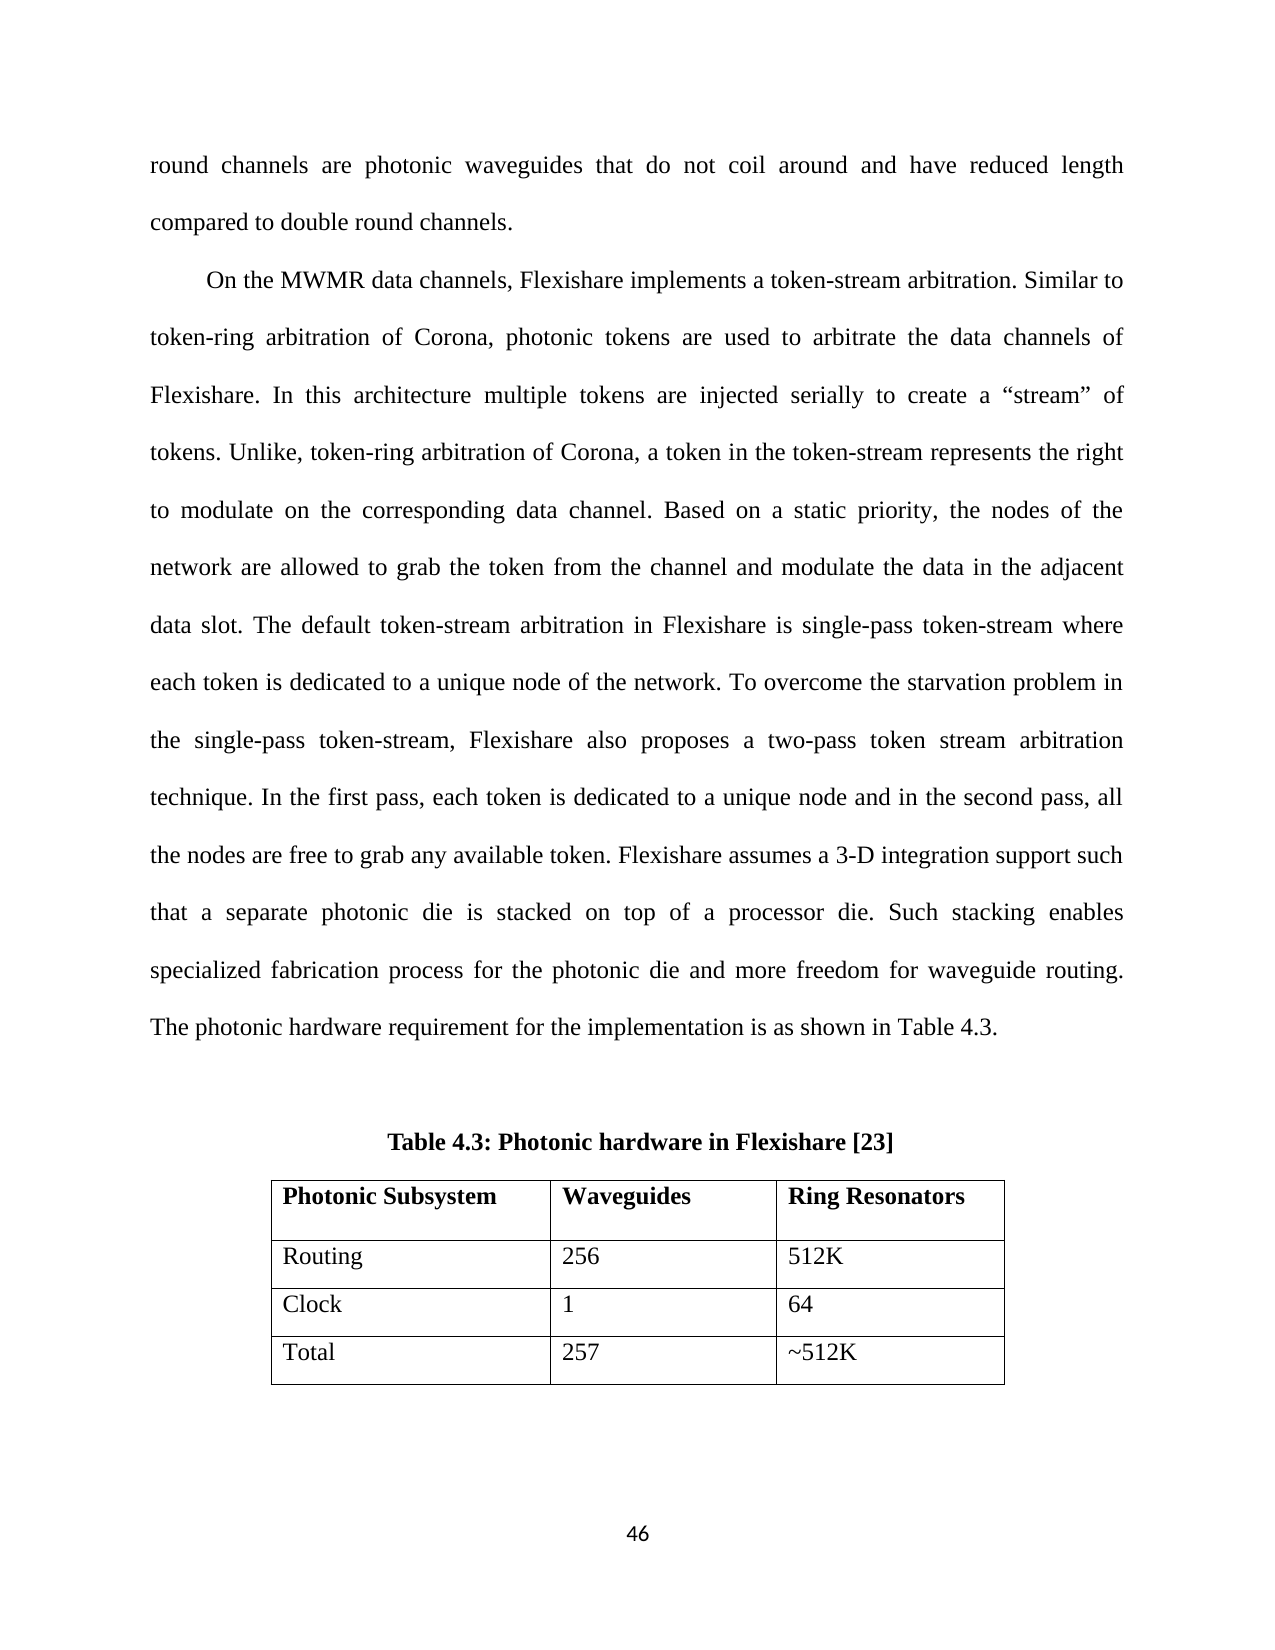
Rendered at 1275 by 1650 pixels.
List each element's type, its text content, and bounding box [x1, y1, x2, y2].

table_cell 1 [551, 1289, 776, 1336]
table_cell Total [272, 1337, 550, 1384]
table_cell Routing [272, 1241, 550, 1288]
text Table 4.3: Photonic hardware in Flexishare [23] [150, 1127, 1125, 1156]
table_cell ~512K [777, 1337, 1004, 1384]
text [150, 150, 1125, 236]
table_header Ring Resonators [777, 1181, 1004, 1240]
table_cell Clock [272, 1289, 550, 1336]
table_header Waveguides [551, 1181, 776, 1240]
table_header Photonic Subsystem [272, 1181, 550, 1240]
table_cell 512K [777, 1241, 1004, 1288]
text On the MWMR data channels, Flexishare implements a token-stream arbitration. Similar to token-ring arbitration of Corona, photonic tokens are used to arbitrate the data channels of Flexishare. In this architecture multiple tokens are injected serially to create a “stream” of tokens. Unlike, token-ring arbitration of Corona, a token in the token-stream represents the right to modulate on the corresponding data channel. Based on a static priority, the nodes of the network are allowed to grab the token from the channel and modulate the data in the adjacent data slot. The default token-stream arbitration in Flexishare is single-pass token-stream where each token is dedicated to a unique node of the network. To overcome the starvation problem in the single-pass token-stream, Flexishare also proposes a two-pass token stream arbitration technique. In the first pass, each token is dedicated to a unique node and in the second pass, all the nodes are free to grab any available token. Flexishare assumes a 3-D integration support such that a separate photonic die is stacked on top of a processor die. Such stacking enables specialized fabrication process for the photonic die and more freedom for waveguide routing. The photonic hardware requirement for the implementation is as shown in Table 4.3. [150, 265, 1125, 1041]
table_cell 64 [777, 1289, 1004, 1336]
table_cell 256 [551, 1241, 776, 1288]
table_cell 257 [551, 1337, 776, 1384]
